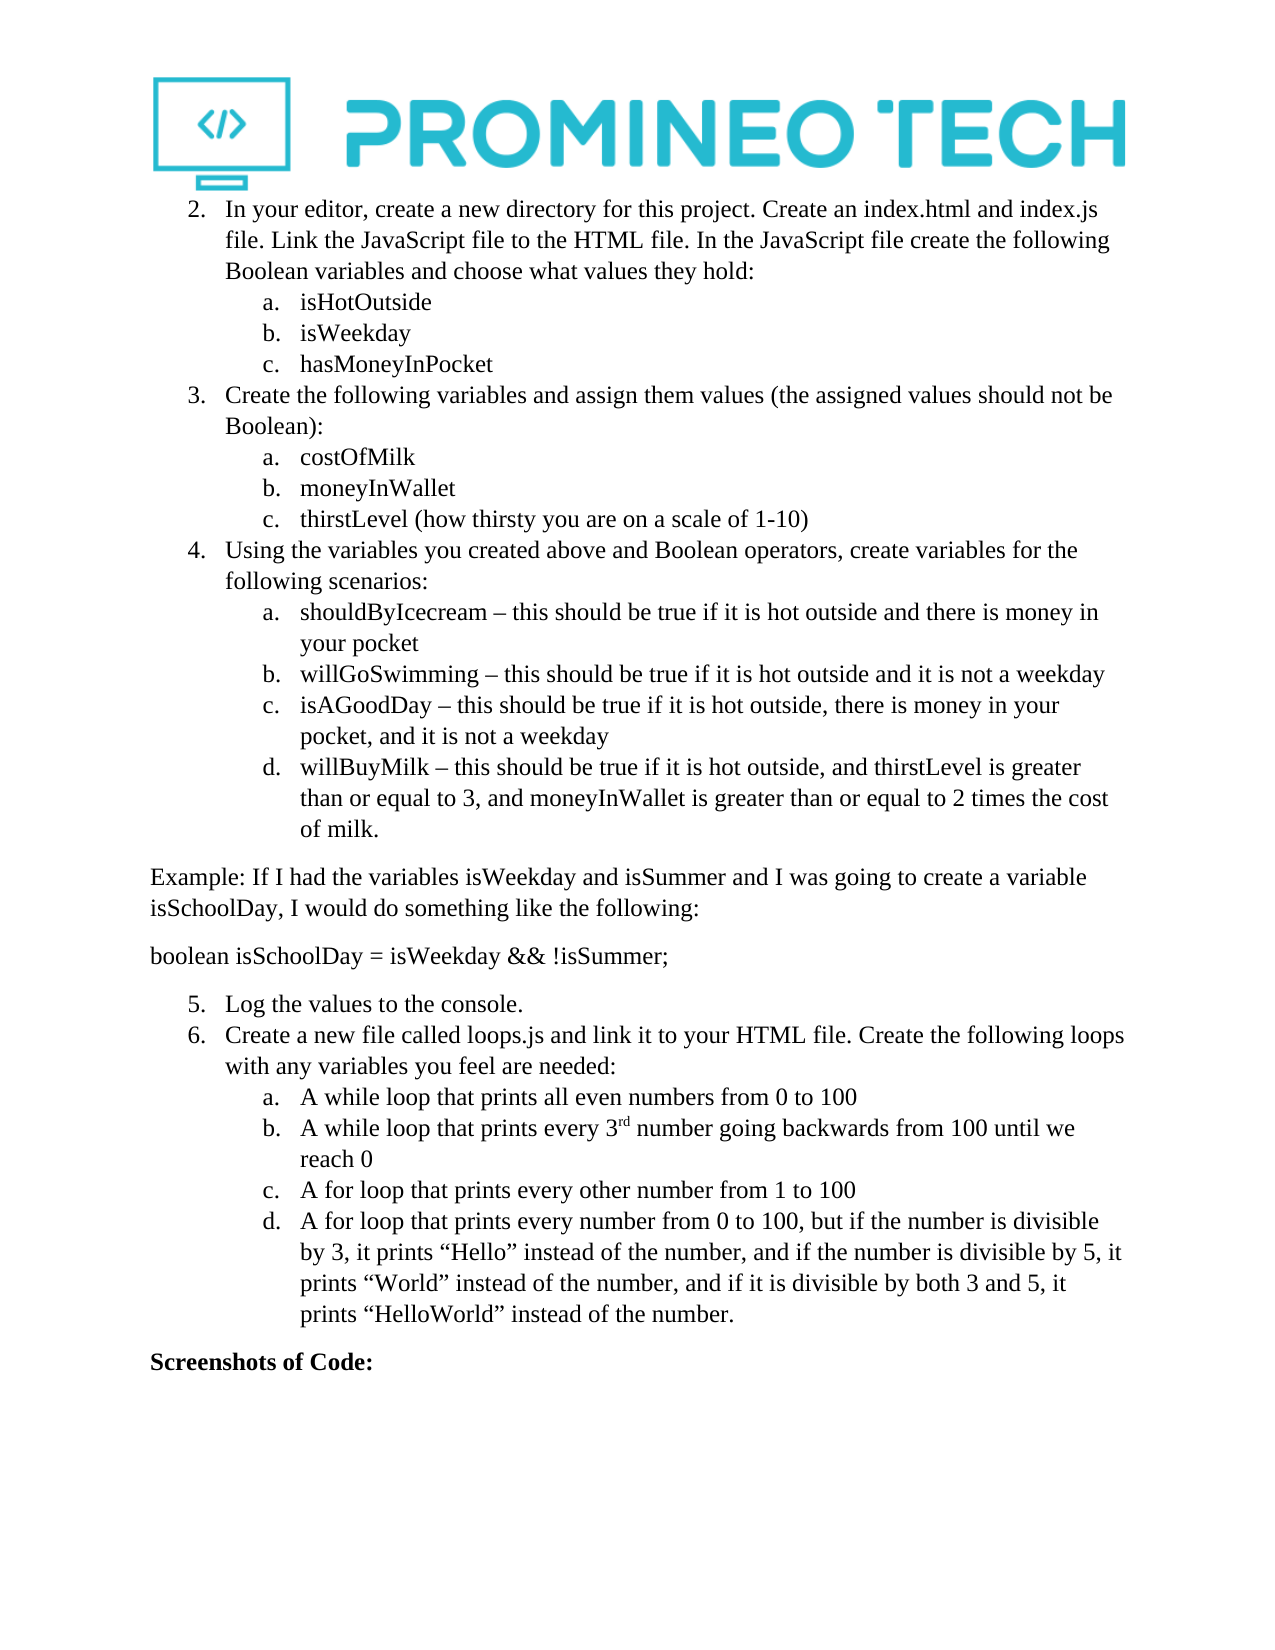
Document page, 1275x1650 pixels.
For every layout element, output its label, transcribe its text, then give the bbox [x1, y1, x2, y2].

list costOfMilk [262, 442, 1125, 471]
list willGoSwimming – this should be true if it is hot outside and it is not a weekday [262, 659, 1125, 688]
list willBuyMilk – this should be true if it is hot outside, and thirstLevel is greater than or equal to 3, and moneyInWallet is greater than or equal to 2 times the cost of milk. [262, 752, 1125, 843]
list Create a new file called loops.js and link it to your HTML file. Create the following loops with any variables you feel are needed: [187, 1020, 1125, 1079]
list A while loop that prints every 3rd number going backwards from 100 until we reach 0 [262, 1113, 1125, 1173]
list thirstLevel (how thirsty you are on a scale of 1-10) [262, 504, 1125, 533]
list A for loop that prints every other number from 1 to 100 [262, 1175, 1125, 1204]
list In your editor, create a new directory for this project. Create an index.html and index.js file. Link the JavaScript file to the HTML file. In the JavaScript file create the following Boolean variables and choose what values they hold: [187, 194, 1125, 284]
list A for loop that prints every number from 0 to 100, but if the number is divisible by 3, it prints “Hello” instead of the number, and if the number is divisible by 5, it prints “World” instead of the number, and if it is divisible by both 3 and 5, it prints “HelloWorld” instead of the number. [262, 1206, 1125, 1328]
list A while loop that prints all even numbers from 0 to 100 [262, 1082, 1125, 1111]
picture [150, 75, 1125, 194]
list shouldByIcecream – this should be true if it is hot outside and there is money in your pocket [262, 597, 1125, 657]
list Create the following variables and assign them values (the assigned values should not be Boolean): [187, 380, 1125, 440]
list isHotOutside [262, 287, 1125, 316]
list Log the values to the console. [187, 989, 1125, 1017]
text Screenshots of Code: [150, 1347, 1125, 1376]
list isAGoodDay – this should be true if it is hot outside, there is money in your pocket, and it is not a weekday [262, 690, 1125, 750]
list isWeekday [262, 318, 1125, 347]
text Example: If I had the variables isWeekday and isSummer and I was going to create a variable isSchoolDay, I would do something like the following: [150, 862, 1125, 922]
list moneyInWallet [262, 473, 1125, 502]
text boolean isSchoolDay = isWeekday && !isSummer; [150, 941, 1125, 970]
list hasMoneyInPocket [262, 349, 1125, 378]
list Using the variables you created above and Boolean operators, create variables for the following scenarios: [187, 535, 1125, 595]
